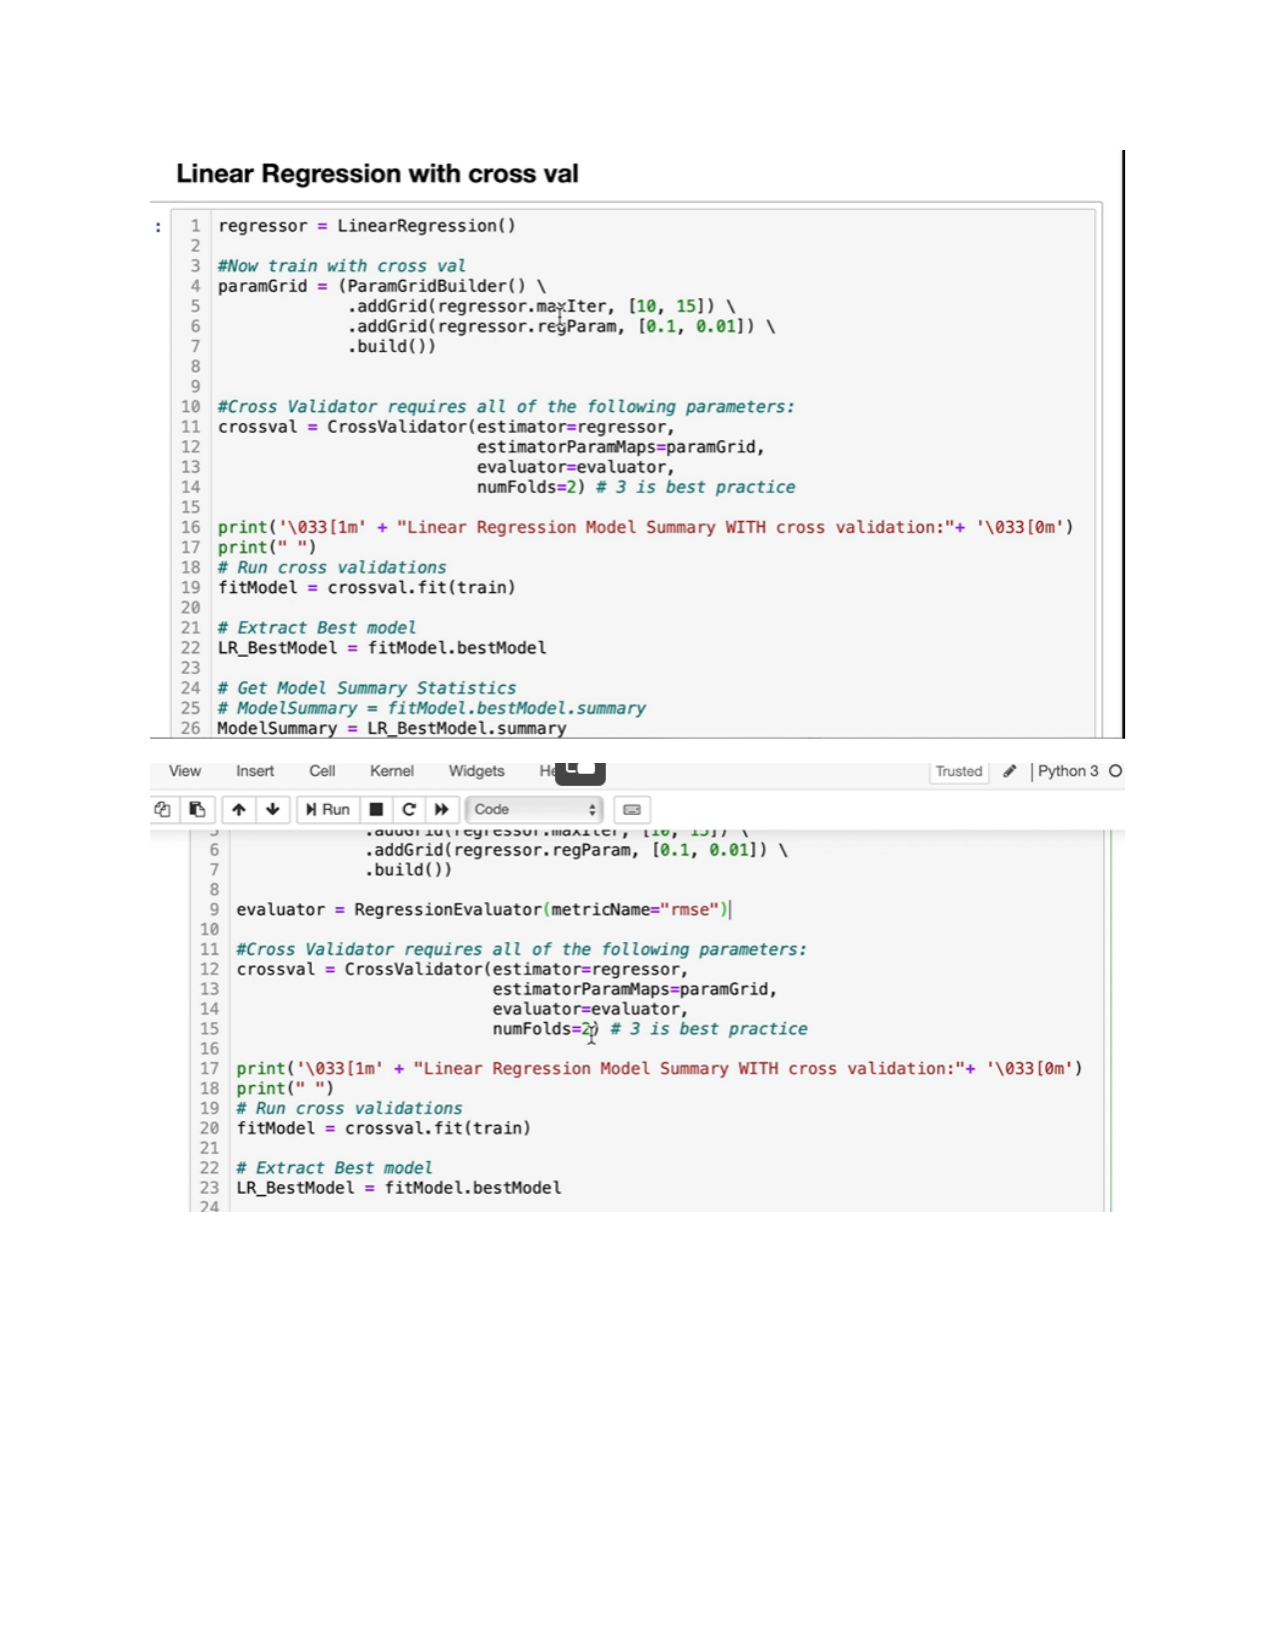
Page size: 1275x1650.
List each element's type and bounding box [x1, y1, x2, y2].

picture [150, 763, 1125, 1212]
picture [150, 150, 1125, 745]
